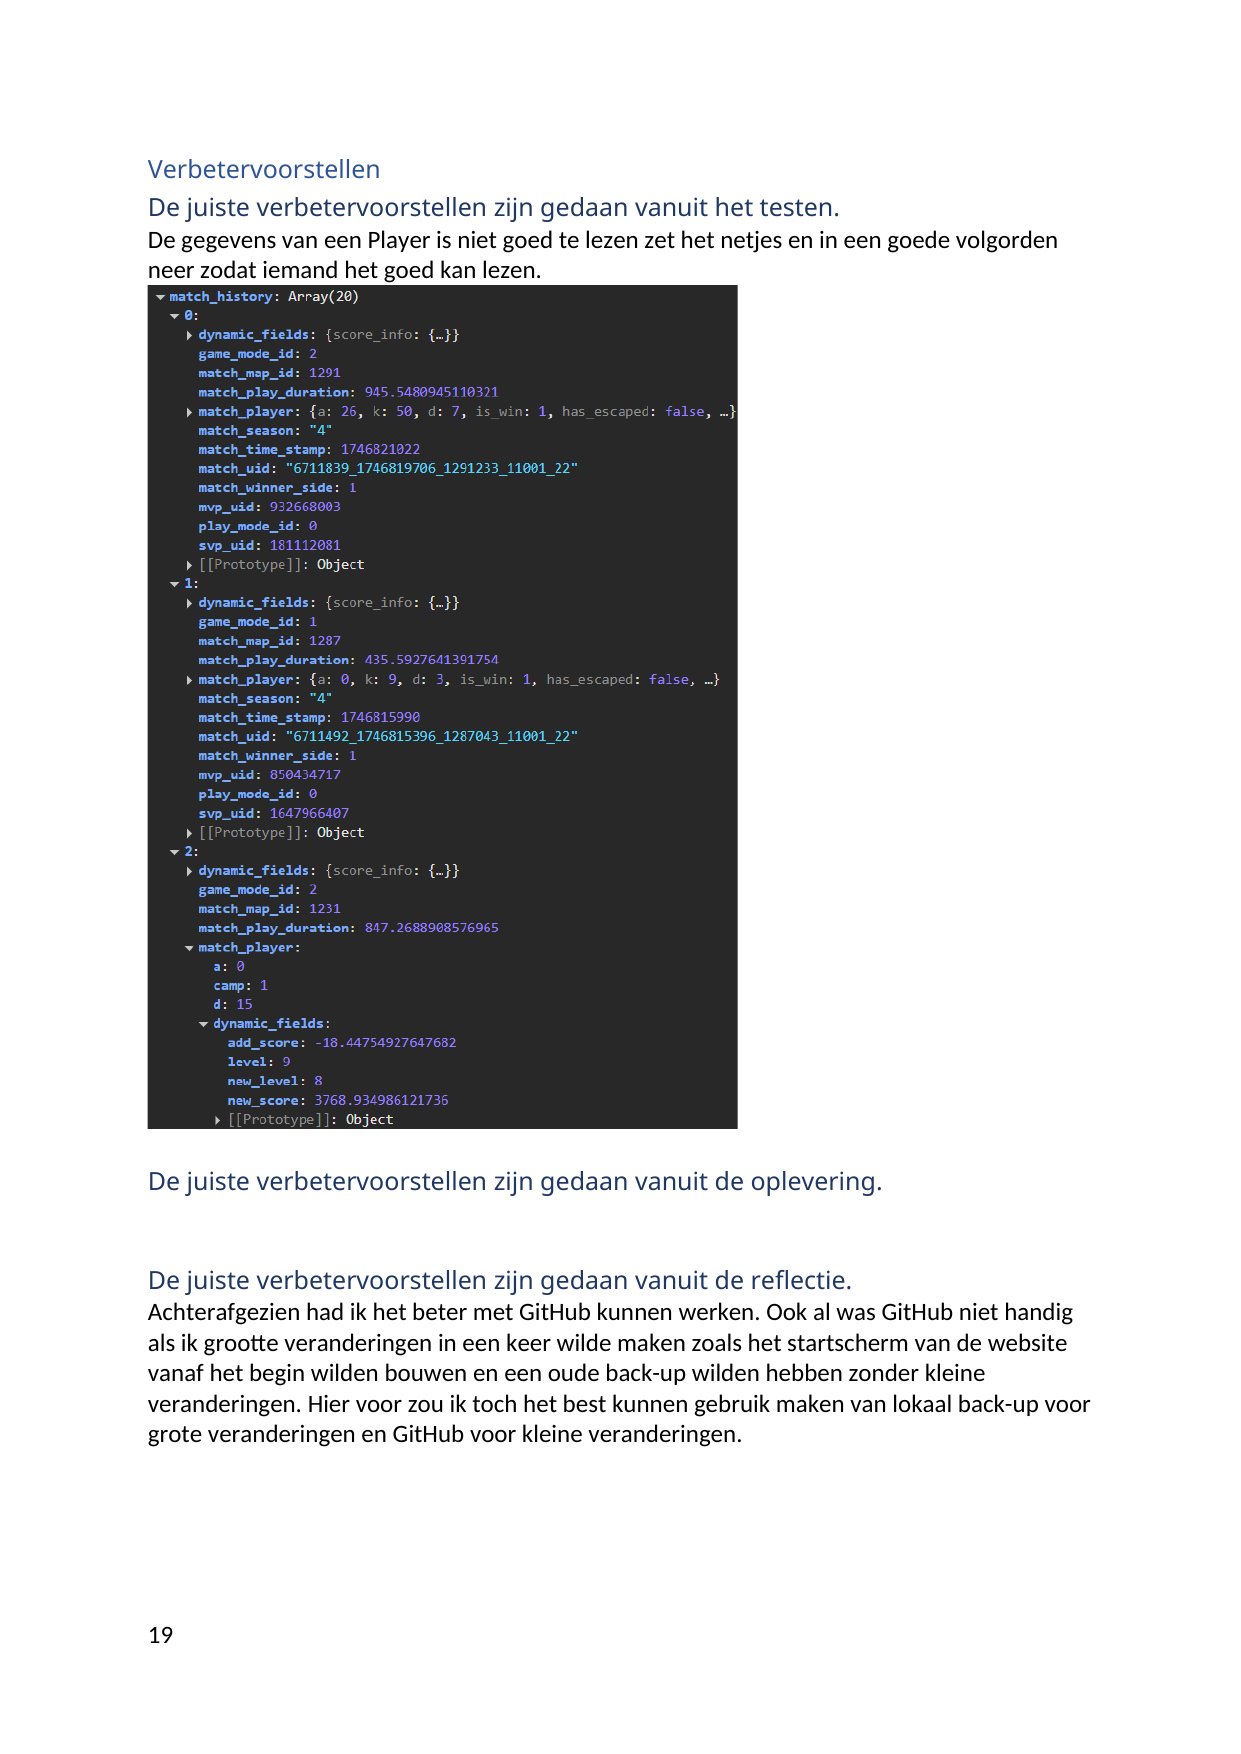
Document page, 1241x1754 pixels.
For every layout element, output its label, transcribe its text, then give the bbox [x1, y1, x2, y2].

picture [147, 285, 738, 1129]
text De gegevens van een Player is niet goed te lezen zet het netjes en in een goede volgorden neer zodat iemand het goed kan lezen. [148, 224, 1093, 285]
subtitle De juiste verbetervoorstellen zijn gedaan vanuit de oplevering. [148, 1163, 1093, 1197]
subtitle De juiste verbetervoorstellen zijn gedaan vanuit de reflectie. [148, 1262, 1093, 1296]
text Achterafgezien had ik het beter met GitHub kunnen werken. Ook al was GitHub niet handig als ik grootte veranderingen in een keer wilde maken zoals het startscherm van de website vanaf het begin wilden bouwen en een oude back-up wilden hebben zonder kleine veranderingen. Hier voor zou ik toch het best kunnen gebruik maken van lokaal back-up voor grote veranderingen en GitHub voor kleine veranderingen. [148, 1296, 1093, 1449]
subtitle De juiste verbetervoorstellen zijn gedaan vanuit het testen. [148, 190, 1093, 224]
subtitle Verbetervoorstellen [148, 152, 1093, 186]
